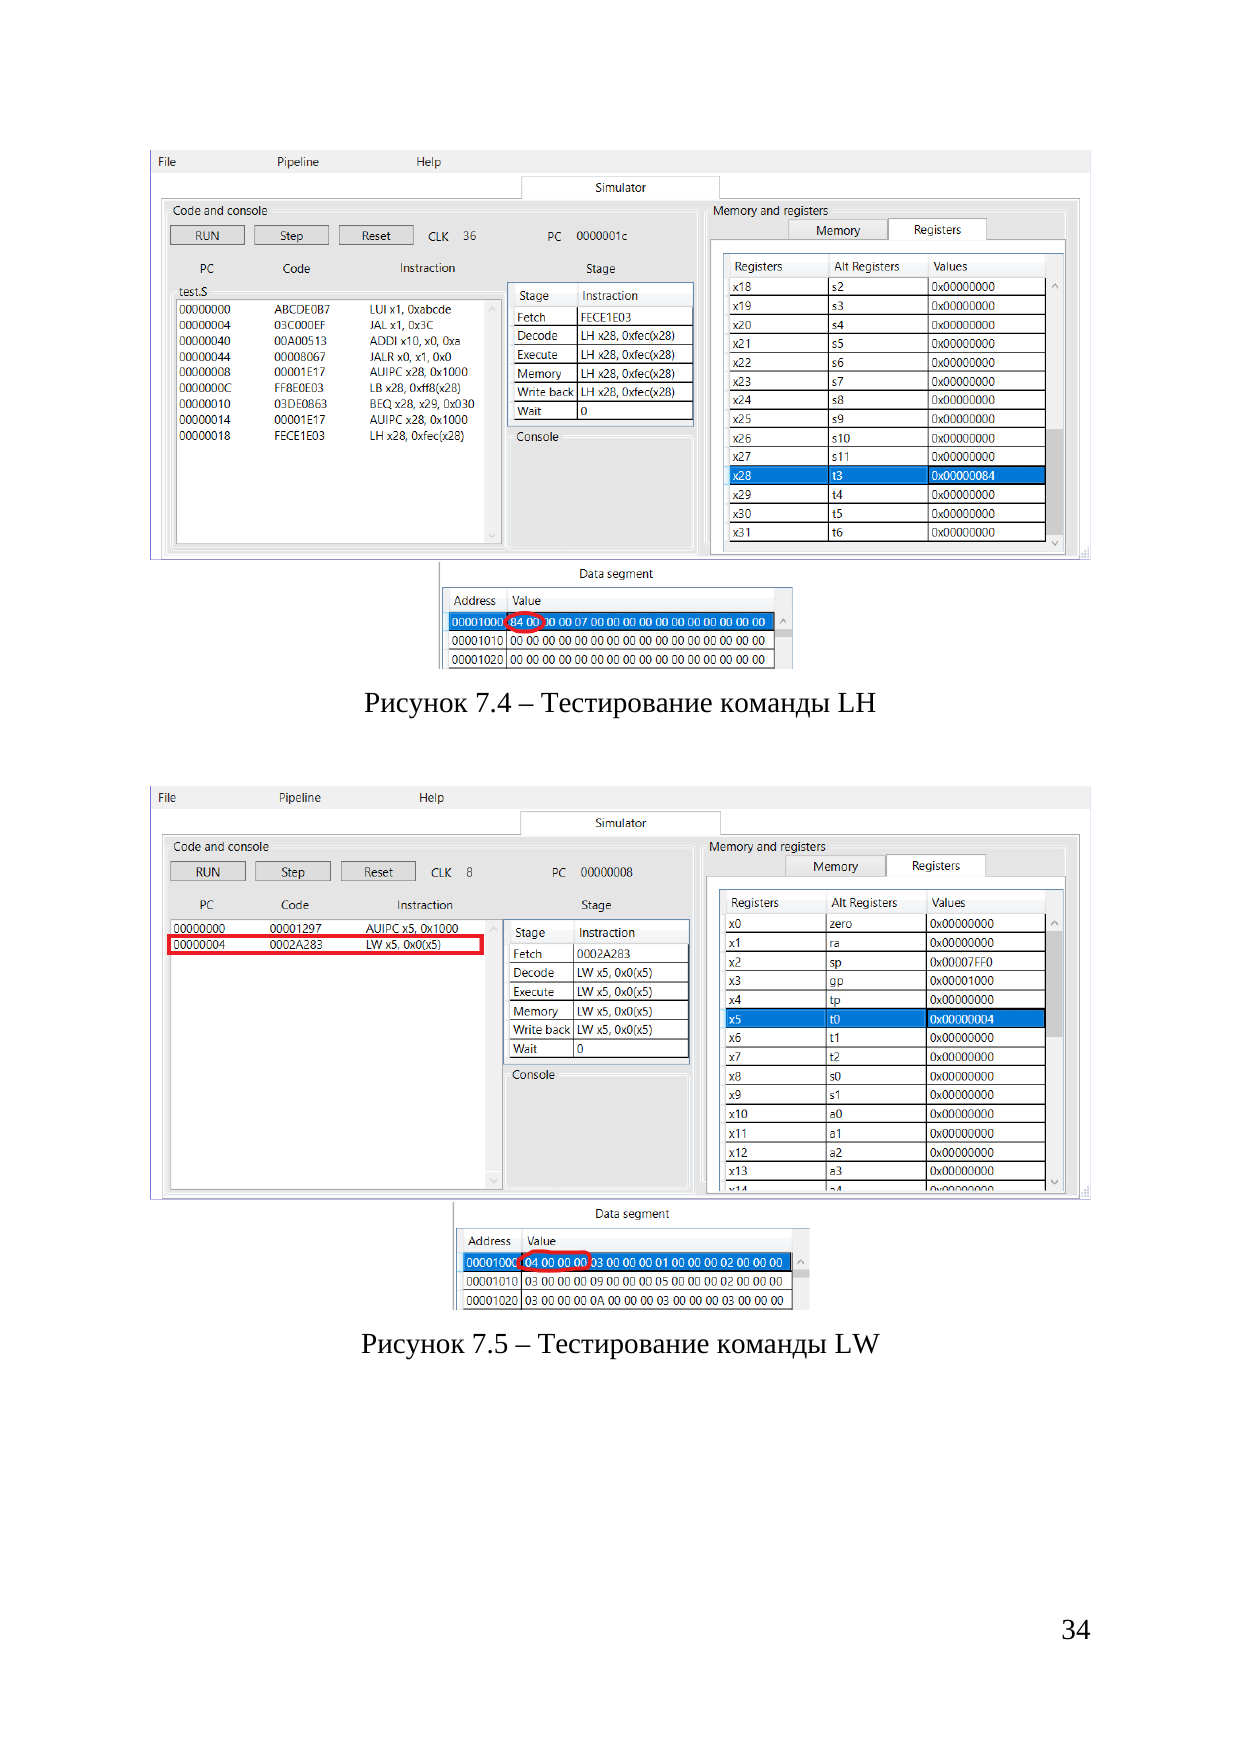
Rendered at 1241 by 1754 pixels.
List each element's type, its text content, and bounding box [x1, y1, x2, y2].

picture [150, 786, 1091, 1310]
text Рисунок 7.4 – Тестирование команды LH [150, 686, 1090, 719]
picture [150, 150, 1091, 669]
text Рисунок 7.5 – Тестирование команды LW [150, 1326, 1090, 1360]
